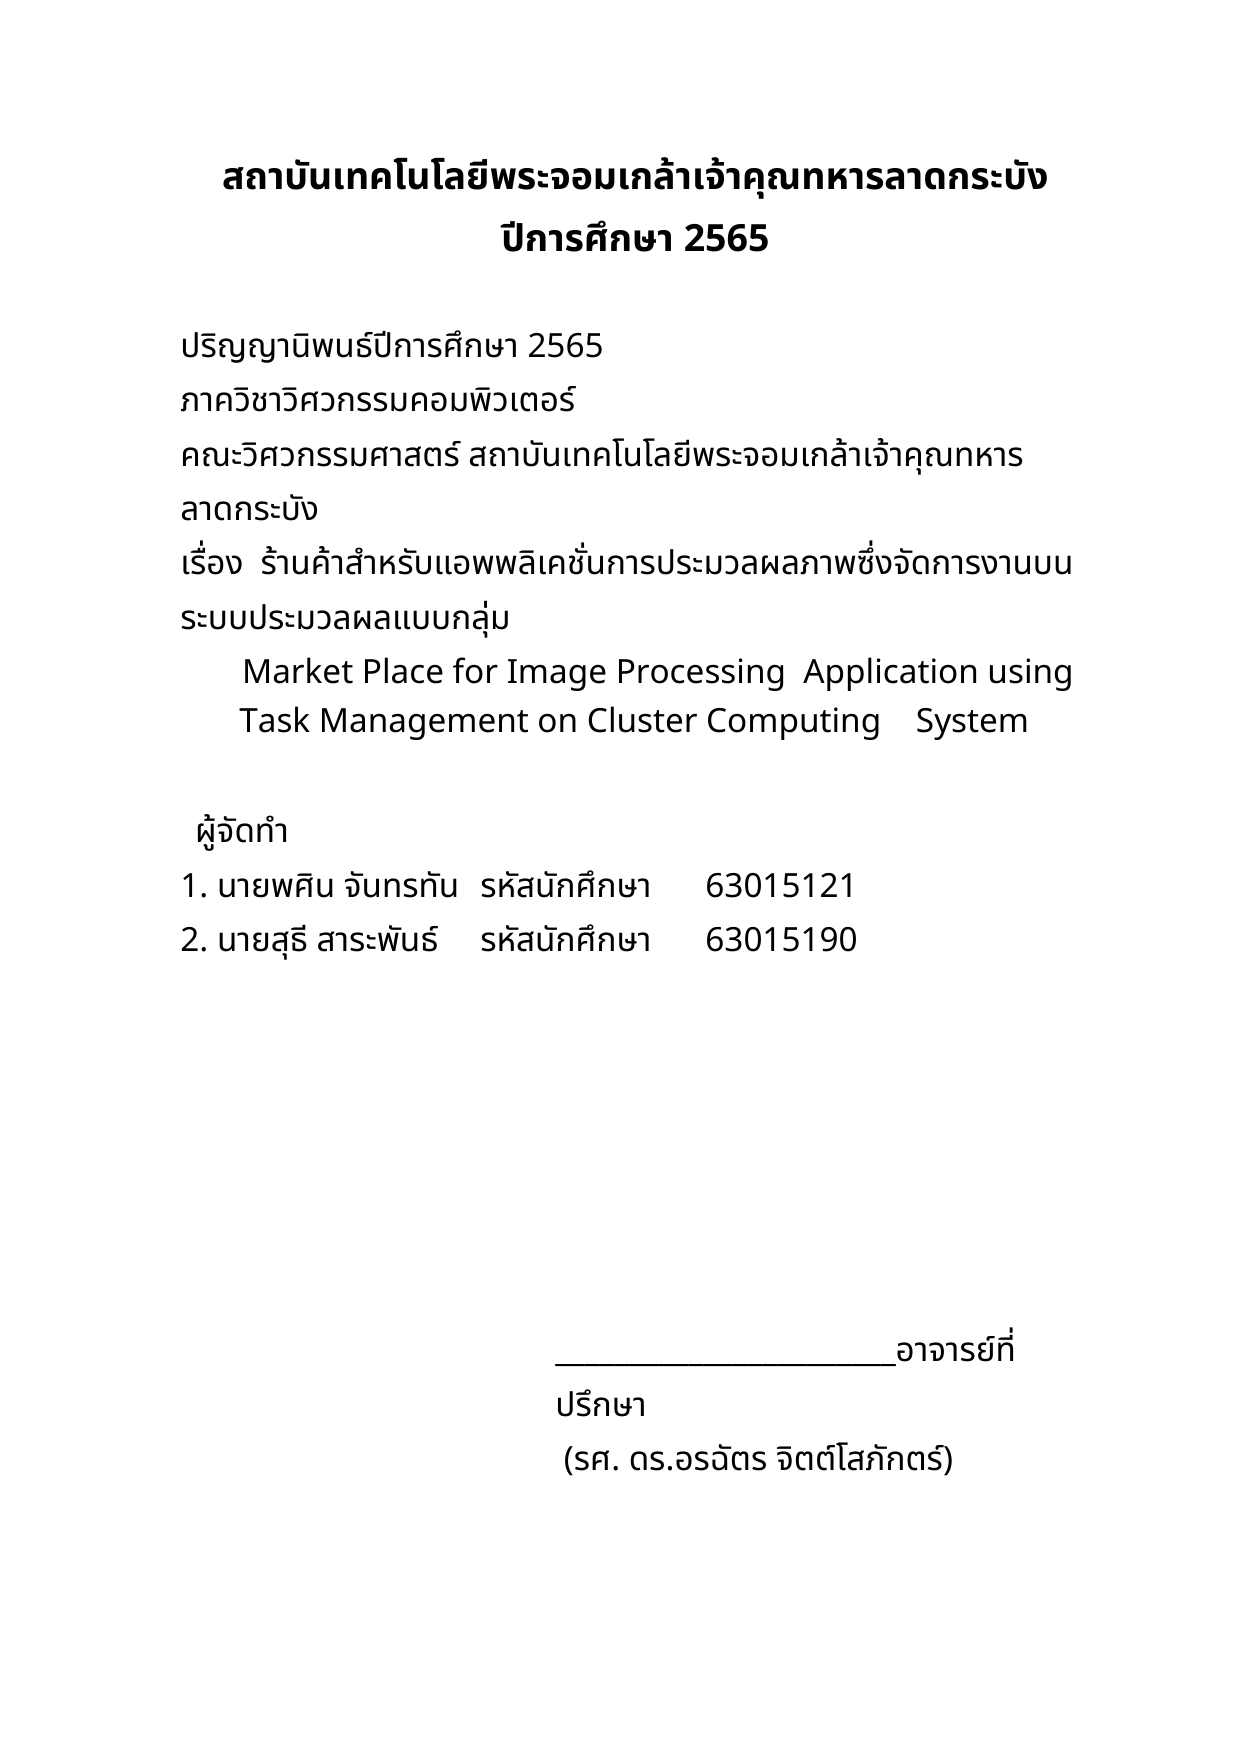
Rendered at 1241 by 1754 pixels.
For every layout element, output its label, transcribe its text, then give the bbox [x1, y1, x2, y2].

text สถาบันเทคโนโลยีพระจอมเกล้าเจ้าคุณทหารลาดกระบัง [180, 150, 1090, 207]
text ภาควิชาวิศวกรรมคอมพิวเตอร์ [180, 376, 1090, 427]
text คณะวิศวกรรมศาสตร์ สถาบันเทคโนโลยีพระจอมเกล้าเจ้าคุณทหารลาดกระบัง [180, 431, 1090, 535]
text Market Place for Image Processing Application using Task Management on Cluster Computing System [224, 648, 1090, 742]
text เรื่อง ร้านค้าสำหรับแอพพลิเคชั่นการประมวลผลภาพซึ่งจัดการงานบนระบบประมวลผลแบบกลุ่ม [180, 539, 1090, 644]
text _______________________อาจารย์ที่ปรึกษา [555, 1326, 1090, 1431]
text ปีการศึกษา 2565 [180, 211, 1090, 268]
text 2. นายสุธี สาระพันธ์ รหัสนักศึกษา 63015190 [180, 916, 1090, 967]
text 1. นายพศิน จันทรทัน รหัสนักศึกษา 63015121 [180, 862, 1090, 912]
text (รศ. ดร.อรฉัตร จิตต์โสภักตร์) [555, 1435, 1090, 1486]
text ผู้จัดทํา [180, 807, 1090, 858]
text ปริญญานิพนธ์ปีการศึกษา 2565 [180, 322, 1090, 372]
